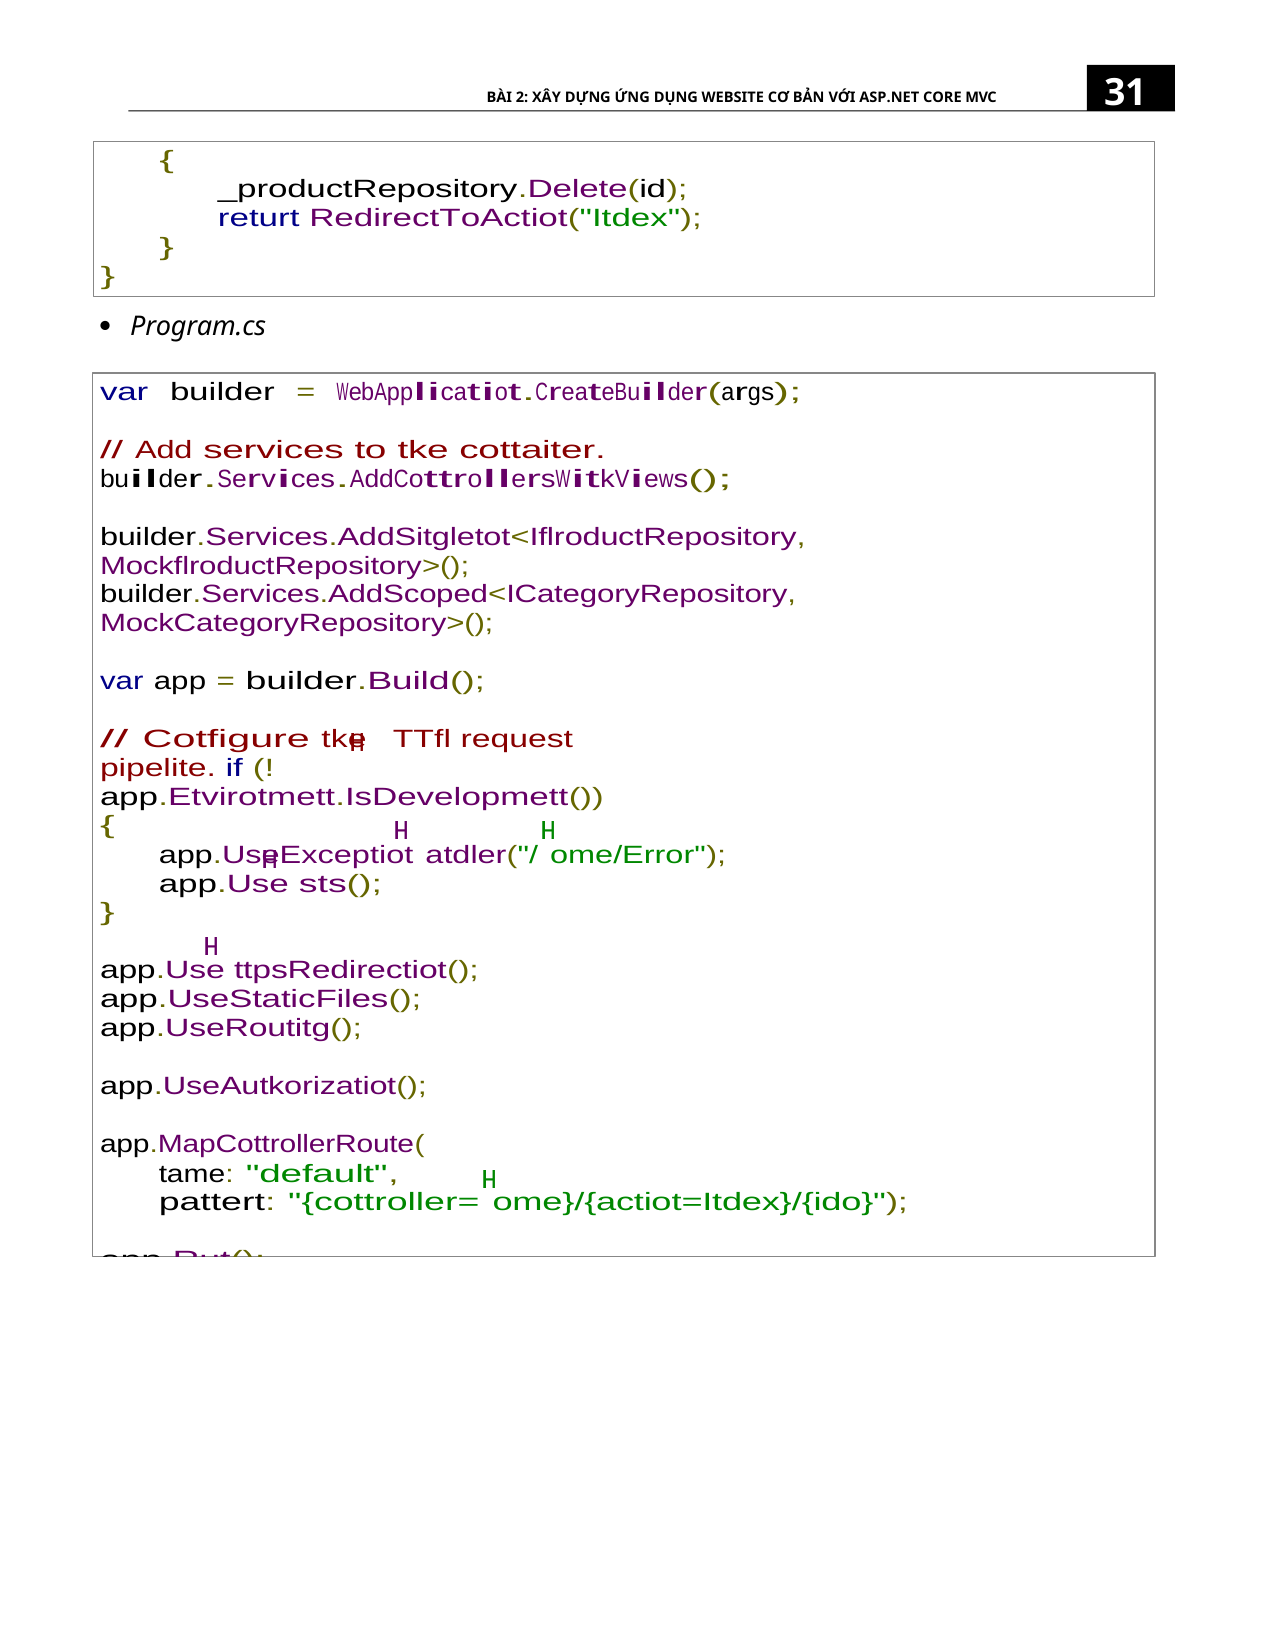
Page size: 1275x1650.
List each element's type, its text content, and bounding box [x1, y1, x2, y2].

picture [263, 861, 276, 868]
picture [351, 746, 363, 751]
picture [205, 937, 217, 955]
picture [483, 1170, 495, 1188]
picture [265, 857, 276, 862]
picture [395, 821, 407, 839]
picture [542, 821, 554, 839]
list Program.cs [100, 307, 1216, 344]
picture [352, 741, 363, 746]
